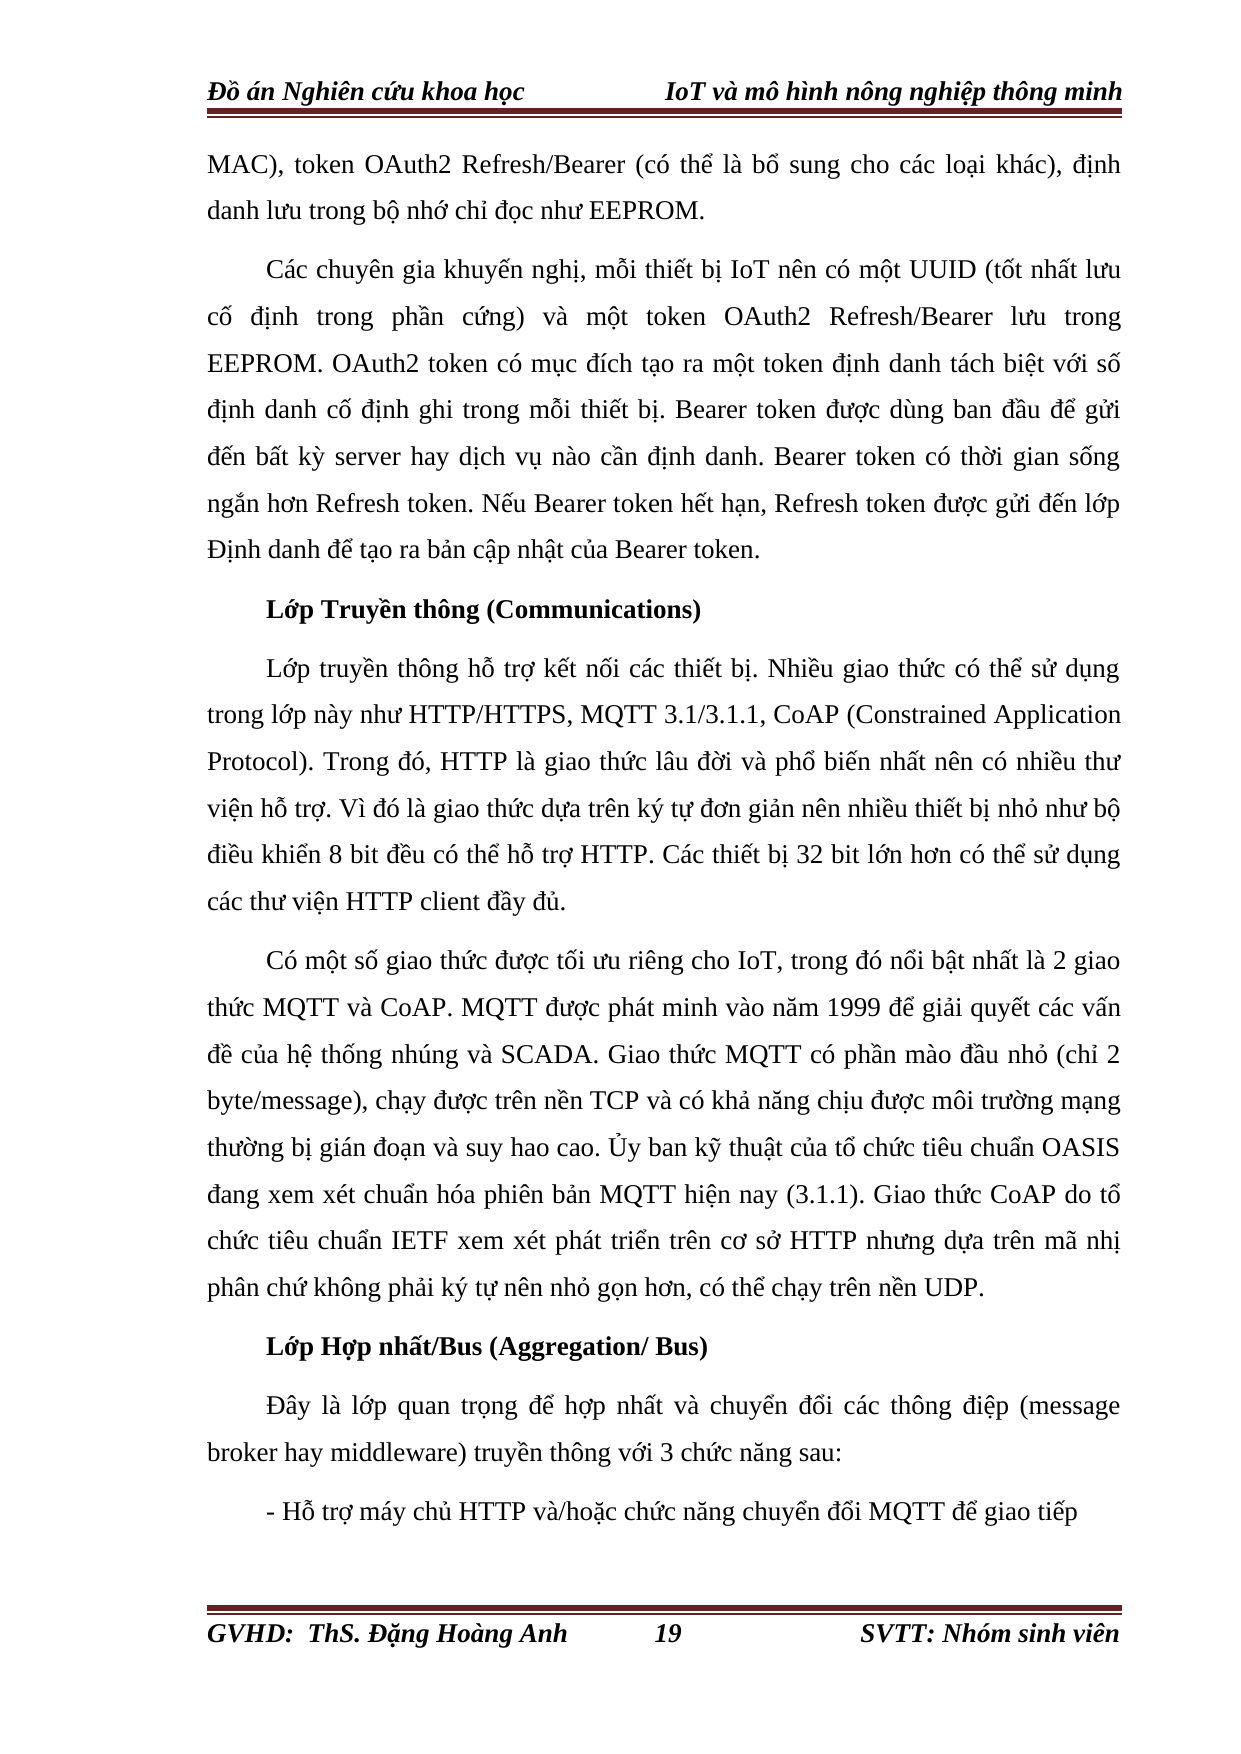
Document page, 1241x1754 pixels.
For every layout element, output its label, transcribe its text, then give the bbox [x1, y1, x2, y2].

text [207, 148, 1122, 226]
text Lớp Hợp nhất/Bus (Aggregation/ Bus) [207, 1330, 1122, 1361]
text Các chuyên gia khuyến nghị, mỗi thiết bị IoT nên có một UUID (tốt nhất lưu cố định trong phần cứng) và một token OAuth2 Refresh/Bearer lưu trong EEPROM. OAuth2 token có mục đích tạo ra một token định danh tách biệt với số định danh cố định ghi trong mỗi thiết bị. Bearer token được dùng ban đầu để gửi đến bất kỳ server hay dịch vụ nào cần định danh. Bearer token có thời gian sống ngắn hơn Refresh token. Nếu Bearer token hết hạn, Refresh token được gửi đến lớp Định danh để tạo ra bản cập nhật của Bearer token. [207, 253, 1122, 565]
text Đây là lớp quan trọng để hợp nhất và chuyển đổi các thông điệp (message broker hay middleware) truyền thông với 3 chức năng sau: [207, 1389, 1122, 1467]
text - Hỗ trợ máy chủ HTTP và/hoặc chức năng chuyển đổi MQTT để giao tiếp [207, 1495, 1122, 1526]
text Lớp truyền thông hỗ trợ kết nối các thiết bị. Nhiều giao thức có thể sử dụng trong lớp này như HTTP/HTTPS, MQTT 3.1/3.1.1, CoAP (Constrained Application Protocol). Trong đó, HTTP là giao thức lâu đời và phổ biến nhất nên có nhiều thư viện hỗ trợ. Vì đó là giao thức dựa trên ký tự đơn giản nên nhiều thiết bị nhỏ như bộ điều khiển 8 bit đều có thể hỗ trợ HTTP. Các thiết bị 32 bit lớn hơn có thể sử dụng các thư viện HTTP client đầy đủ. [207, 652, 1122, 916]
text Lớp Truyền thông (Communications) [207, 593, 1122, 624]
text Có một số giao thức được tối ưu riêng cho IoT, trong đó nổi bật nhất là 2 giao thức MQTT và CoAP. MQTT được phát minh vào năm 1999 để giải quyết các vấn đề của hệ thống nhúng và SCADA. Giao thức MQTT có phần mào đầu nhỏ (chỉ 2 byte/message), chạy được trên nền TCP và có khả năng chịu được môi trường mạng thường bị gián đoạn và suy hao cao. Ủy ban kỹ thuật của tổ chức tiêu chuẩn OASIS đang xem xét chuẩn hóa phiên bản MQTT hiện nay (3.1.1). Giao thức CoAP do tổ chức tiêu chuẩn IETF xem xét phát triển trên cơ sở HTTP nhưng dựa trên mã nhị phân chứ không phải ký tự nên nhỏ gọn hơn, có thể chạy trên nền UDP. [207, 944, 1122, 1302]
